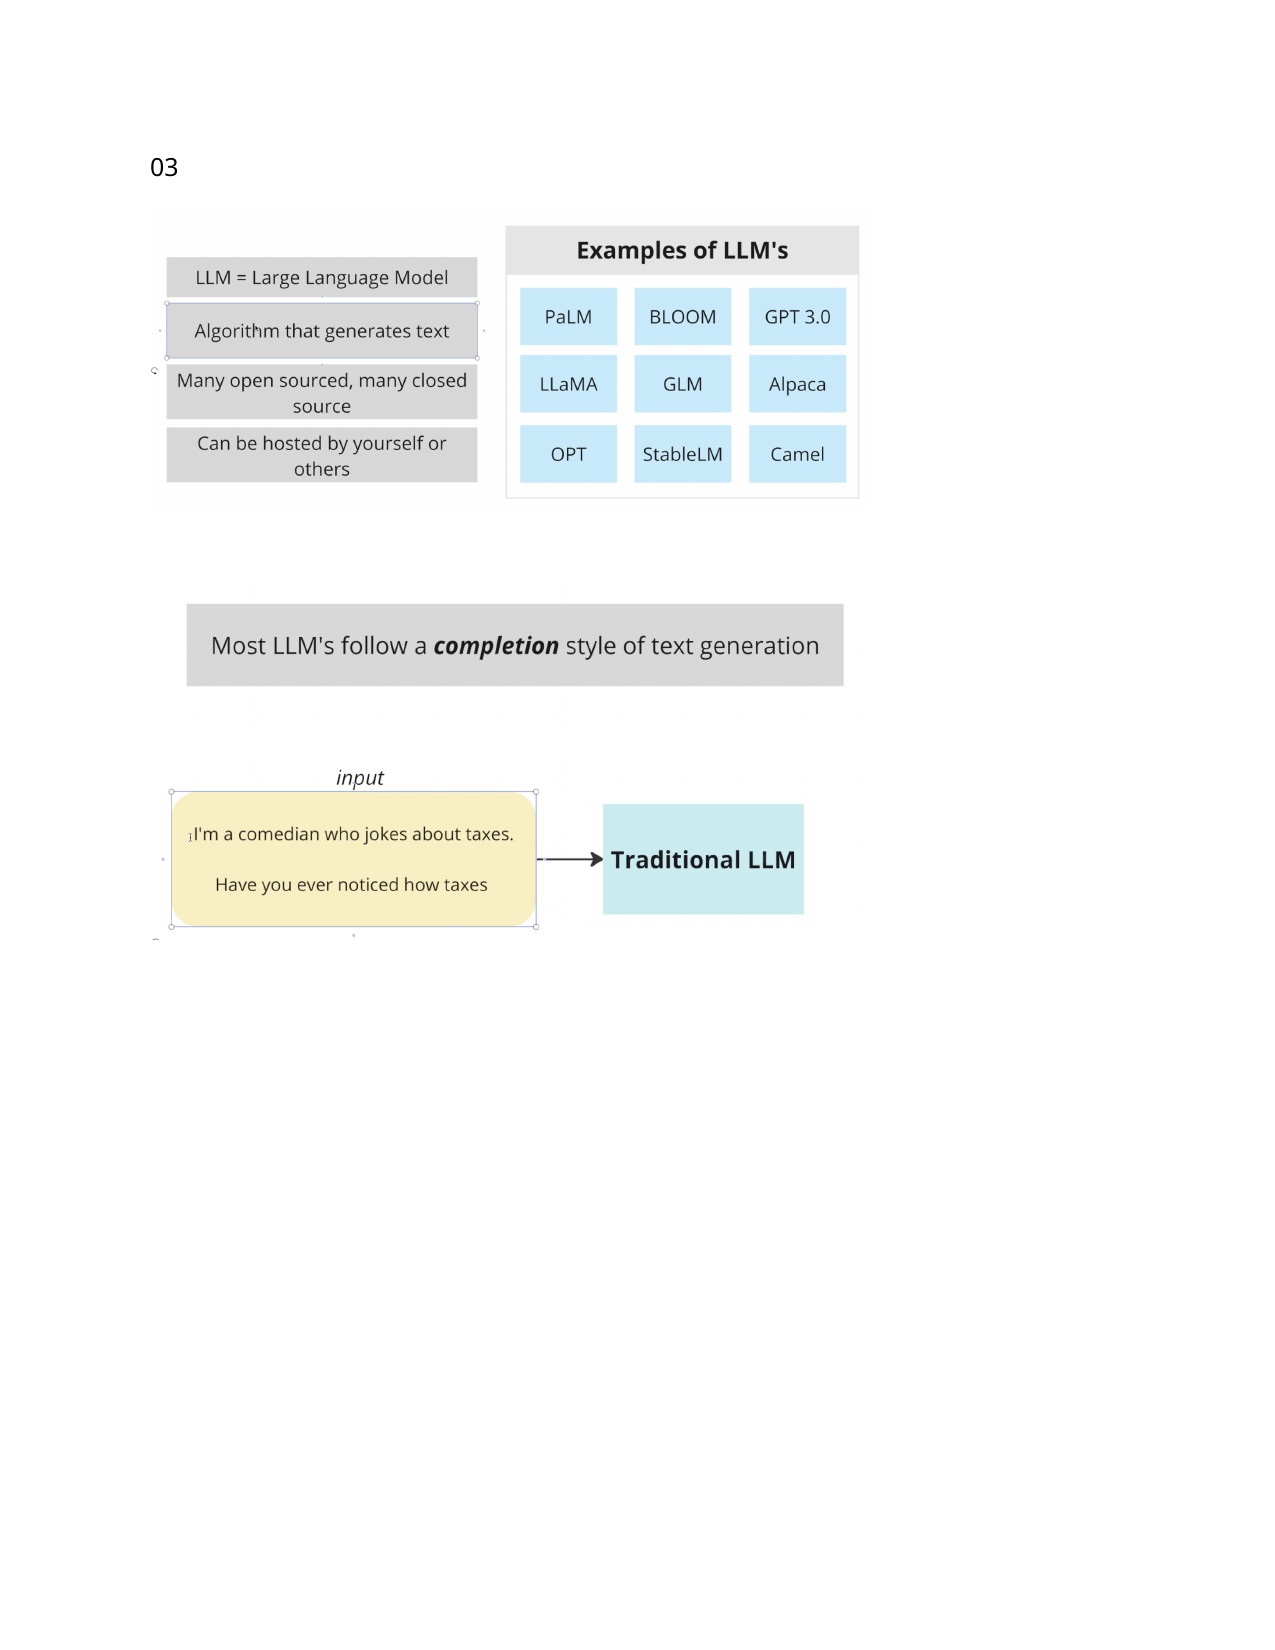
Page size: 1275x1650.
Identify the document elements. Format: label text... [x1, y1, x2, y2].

picture [150, 584, 871, 940]
text 03 [150, 150, 1125, 184]
picture [150, 205, 871, 507]
